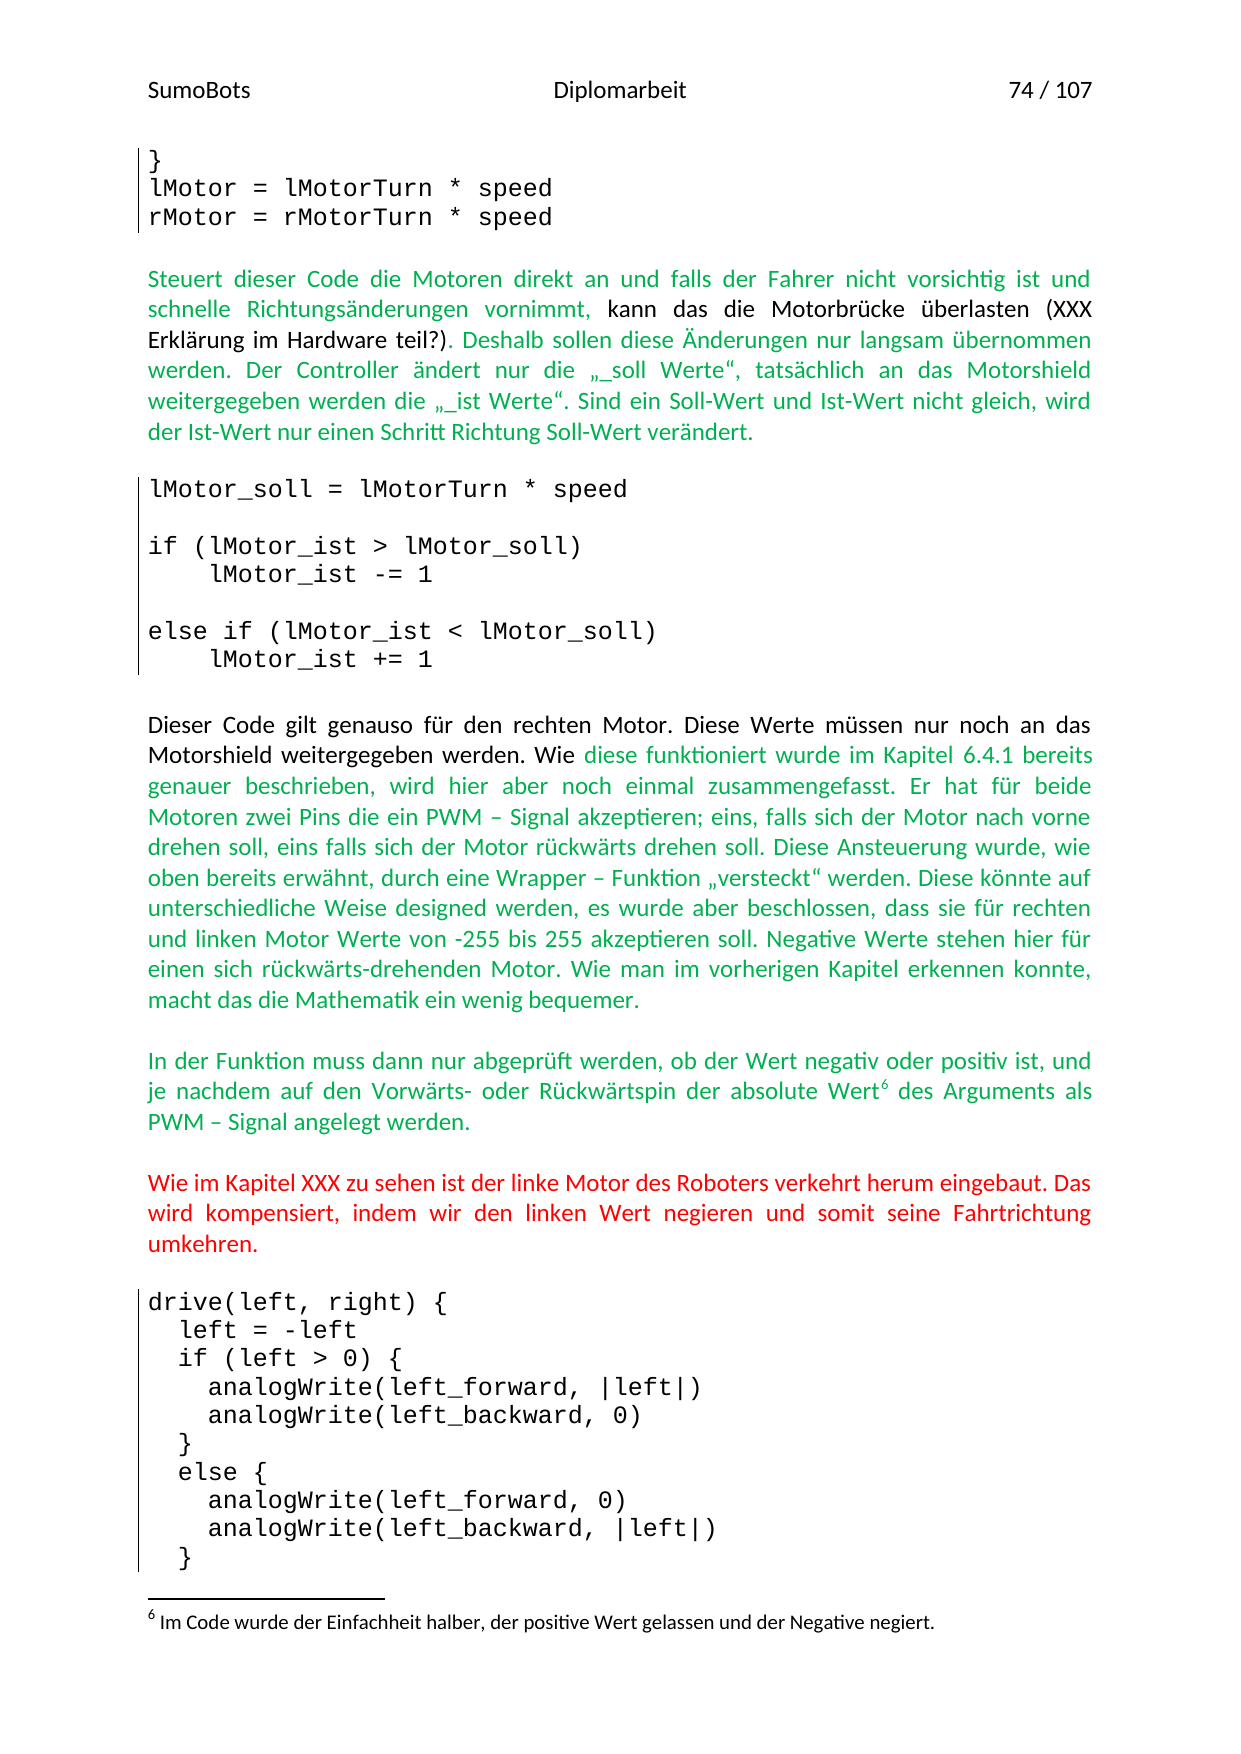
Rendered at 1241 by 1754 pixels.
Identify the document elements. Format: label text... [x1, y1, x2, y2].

text left = -left [148, 1317, 1093, 1346]
text else if (lMotor_ist < lMotor_soll) [148, 618, 1093, 647]
text drive(left, right) { [148, 1289, 1093, 1317]
text Wie im Kapitel XXX zu sehen ist der linke Motor des Roboters verkehrt herum eingebaut. Das wird kompensiert, indem wir den linken Wert negieren und somit seine Fahrtrichtung umkehren. [148, 1167, 1093, 1258]
text rMotor = rMotorTurn * speed [148, 204, 1093, 233]
text lMotor_soll = lMotorTurn * speed [148, 477, 1093, 505]
text } [148, 1544, 1093, 1572]
text } [148, 148, 1093, 176]
text lMotor_ist -= 1 [148, 562, 1093, 590]
text Dieser Code gilt genauso für den rechten Motor. Diese Werte müssen nur noch an das Motorshield weitergegeben werden. Wie diese funktioniert wurde im Kapitel 6.4.1 bereits genauer beschrieben, wird hier aber noch einmal zusammengefasst. Er hat für beide Motoren zwei Pins die ein PWM – Signal akzeptieren; eins, falls sich der Motor nach vorne drehen soll, eins falls sich der Motor rückwärts drehen soll. Diese Ansteuerung wurde, wie oben bereits erwähnt, durch eine Wrapper – Funktion „versteckt“ werden. Diese könnte auf unterschiedliche Weise designed werden, es wurde aber beschlossen, dass sie für rechten und linken Motor Werte von -255 bis 255 akzeptieren soll. Negative Werte stehen hier für einen sich rückwärts-drehenden Motor. Wie man im vorherigen Kapitel erkennen konnte, macht das die Mathematik ein wenig bequemer. [148, 709, 1093, 1014]
text analogWrite(left_forward, |left|) [148, 1374, 1093, 1402]
text else { [148, 1459, 1093, 1487]
text In der Funktion muss dann nur abgeprüft werden, ob der Wert negativ oder positiv ist, und je nachdem auf den Vorwärts- oder Rückwärtspin der absolute Wert des Arguments als PWM – Signal angelegt werden. [148, 1045, 1093, 1136]
text lMotor = lMotorTurn * speed [148, 176, 1093, 204]
text } [148, 1431, 1093, 1459]
text if (lMotor_ist > lMotor_soll) [148, 533, 1093, 562]
text if (left > 0) { [148, 1346, 1093, 1374]
text analogWrite(left_forward, 0) [148, 1487, 1093, 1516]
text lMotor_ist += 1 [148, 647, 1093, 675]
text analogWrite(left_backward, |left|) [148, 1516, 1093, 1544]
text Steuert dieser Code die Motoren direkt an und falls der Fahrer nicht vorsichtig ist und schnelle Richtungsänderungen vornimmt, kann das die Motorbrücke überlasten (XXX Erklärung im Hardware teil?). Deshalb sollen diese Änderungen nur langsam übernommen werden. Der Controller ändert nur die „_soll Werte“, tatsächlich an das Motorshield weitergegeben werden die „_ist Werte“. Sind ein Soll-Wert und Ist-Wert nicht gleich, wird der Ist-Wert nur einen Schritt Richtung Soll-Wert verändert. [148, 263, 1093, 446]
text analogWrite(left_backward, 0) [148, 1402, 1093, 1431]
